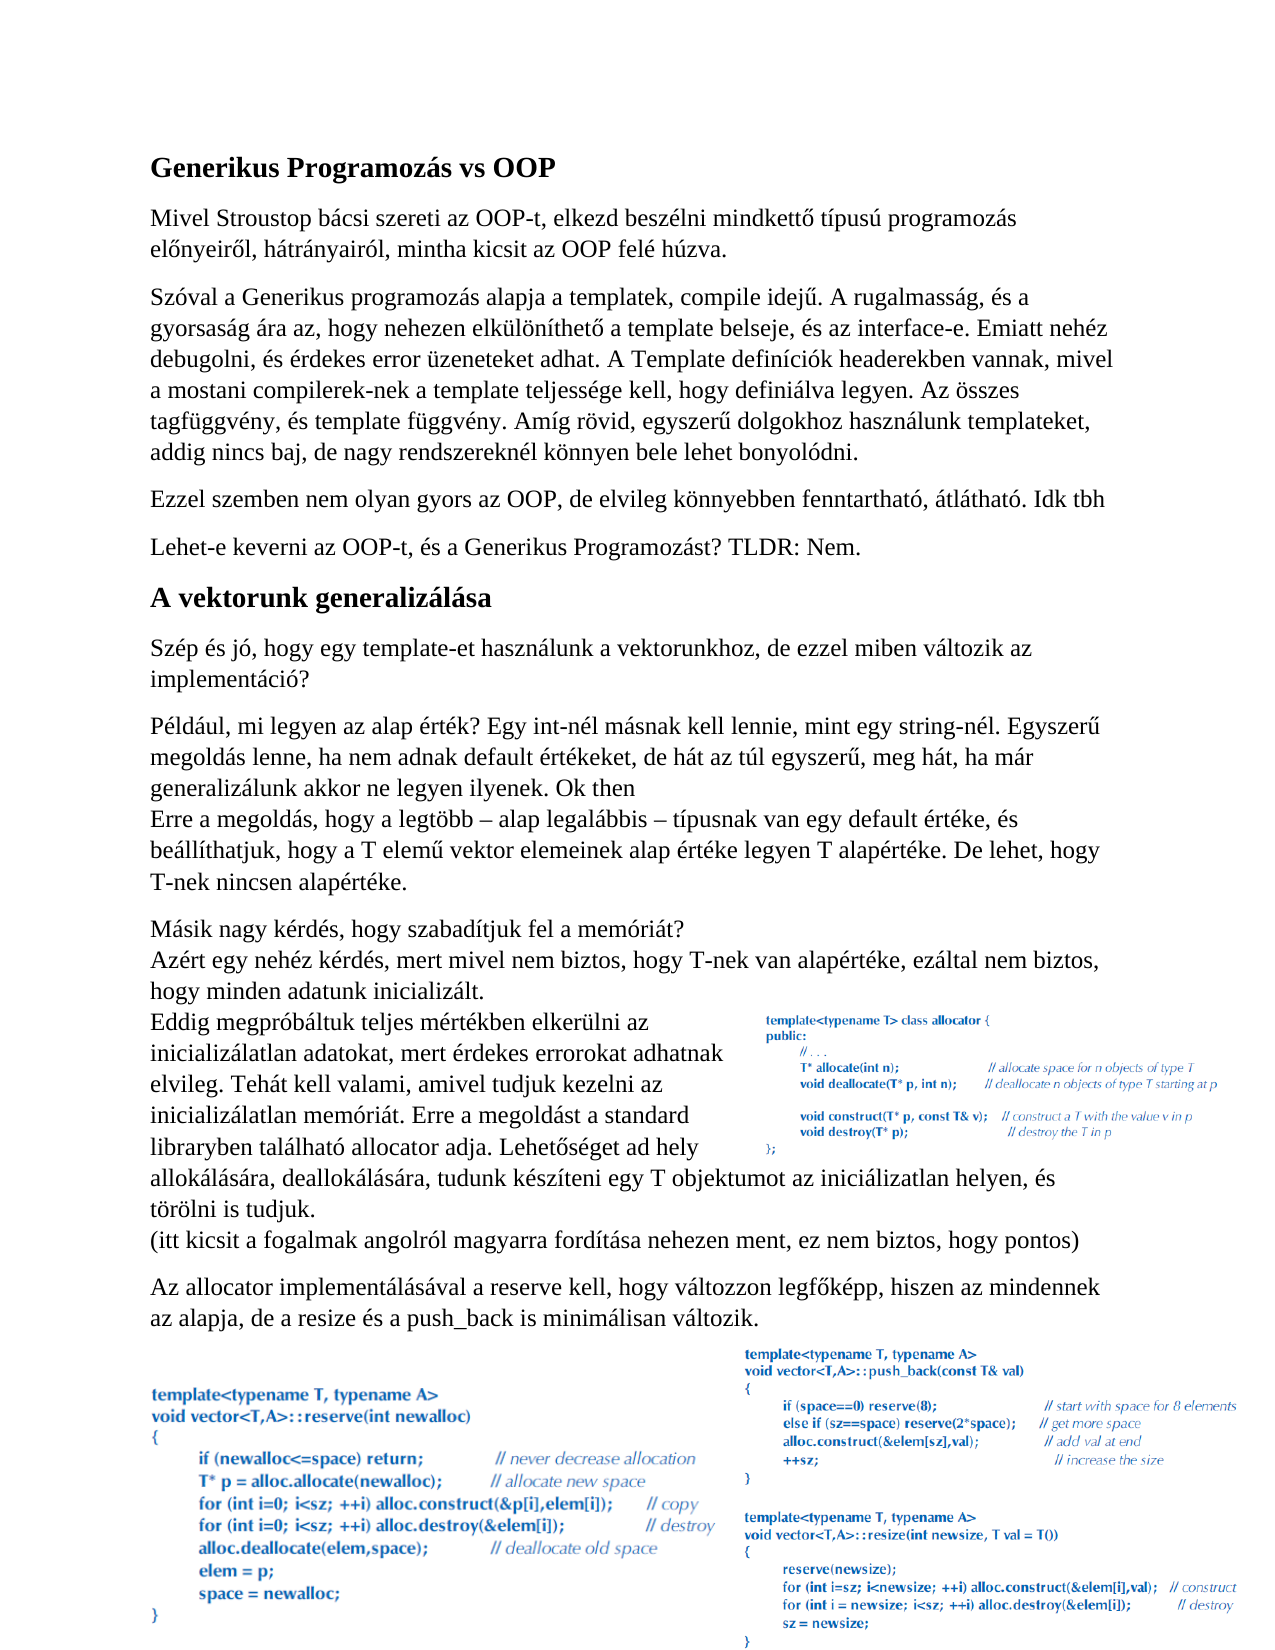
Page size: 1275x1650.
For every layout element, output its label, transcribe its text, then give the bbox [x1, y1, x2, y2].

picture [150, 1385, 717, 1628]
text Ezzel szemben nem olyan gyors az OOP, de elvileg könnyebben fenntartható, átlátható. Idk tbh [150, 484, 1125, 513]
text A vektorunk generalizálása [150, 580, 1125, 613]
text Generikus Programozás vs OOP [150, 150, 1125, 183]
text Szép és jó, hogy egy template-et használunk a vektorunkhoz, de ezzel miben változik az implementáció? [150, 633, 1125, 692]
text Szóval a Generikus programozás alapja a templatek, compile idejű. A rugalmasság, és a gyorsaság ára az, hogy nehezen elkülöníthető a template belseje, és az interface-e. Emiatt nehéz debugolni, és érdekes error üzeneteket adhat. A Template definíciók headerekben vannak, mivel a mostani compilerek-nek a template teljessége kell, hogy definiálva legyen. Az összes tagfüggvény, és template függvény. Amíg rövid, egyszerű dolgokhoz használunk templateket, addig nincs baj, de nagy rendszereknél könnyen bele lehet bonyolódni. [150, 282, 1125, 466]
picture [741, 1505, 1241, 1650]
picture [740, 1341, 1241, 1494]
picture [763, 1010, 1220, 1156]
text Lehet-e keverni az OOP-t, és a Generikus Programozást? TLDR: Nem. [150, 532, 1125, 561]
text Például, mi legyen az alap érték? Egy int-nél másnak kell lennie, mint egy string-nél. Egyszerű megoldás lenne, ha nem adnak default értékeket, de hát az túl egyszerű, meg hát, ha már generalizálunk akkor ne legyen ilyenek. Ok then Erre a megoldás, hogy a legtöbb – alap legalábbis – típusnak van egy default értéke, és beállíthatjuk, hogy a T elemű vektor elemeinek alap értéke legyen T alapértéke. De lehet, hogy T-nek nincsen alapértéke. [150, 711, 1125, 895]
text Másik nagy kérdés, hogy szabadítjuk fel a memóriát? Azért egy nehéz kérdés, mert mivel nem biztos, hogy T-nek van alapértéke, ezáltal nem biztos, hogy minden adatunk inicializált. Eddig megpróbáltuk teljes mértékben elkerülni az inicializálatlan adatokat, mert érdekes errorokat adhatnak elvileg. Tehát kell valami, amivel tudjuk kezelni az inicializálatlan memóriát. Erre a megoldást a standard libraryben található allocator adja. Lehetőséget ad hely allokálására, deallokálására, tudunk készíteni egy T objektumot az iniciálizatlan helyen, és törölni is tudjuk. (itt kicsit a fogalmak angolról magyarra fordítása nehezen ment, ez nem biztos, hogy pontos) [150, 914, 1125, 1253]
text Az allocator implementálásával a reserve kell, hogy változzon legfőképp, hiszen az mindennek az alapja, de a resize és a push_back is minimálisan változik. [150, 1272, 1125, 1332]
text Mivel Stroustop bácsi szereti az OOP-t, elkezd beszélni mindkettő típusú programozás előnyeiről, hátrányairól, mintha kicsit az OOP felé húzva. [150, 203, 1125, 263]
